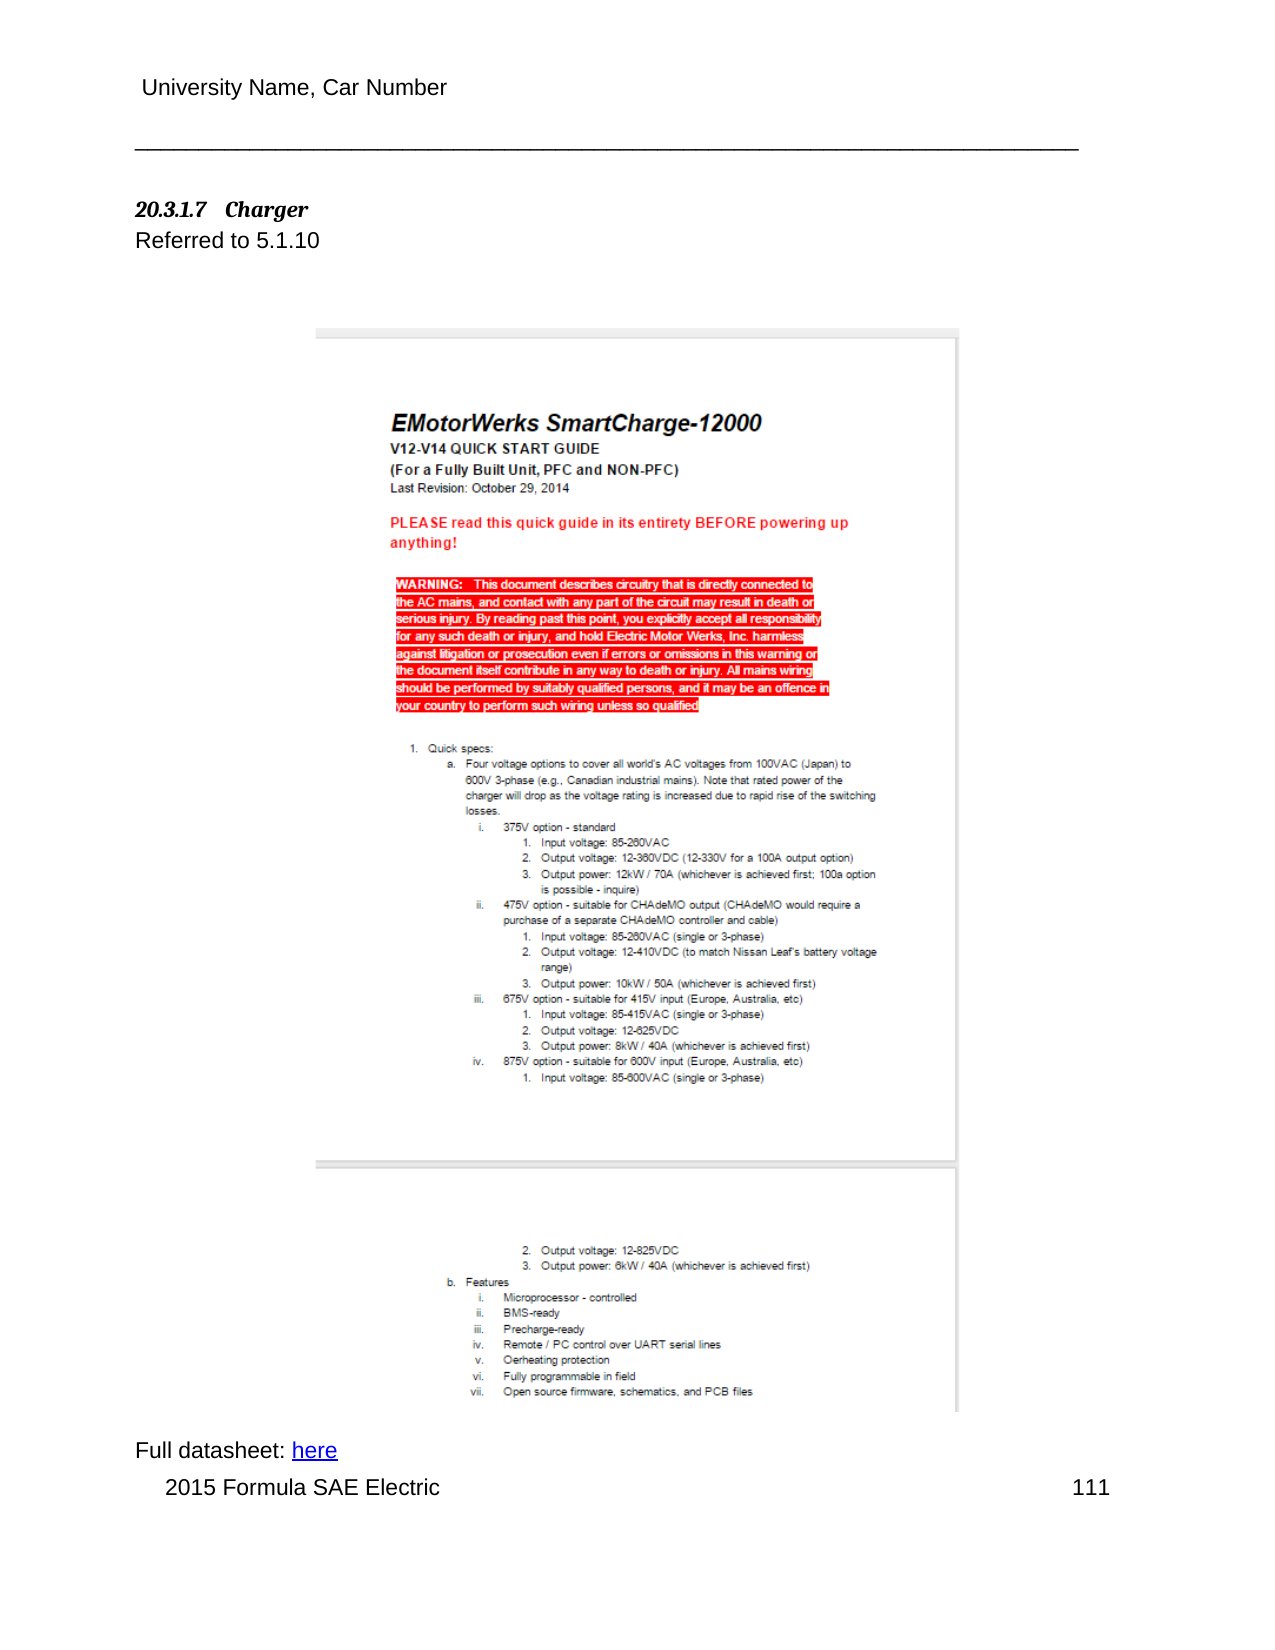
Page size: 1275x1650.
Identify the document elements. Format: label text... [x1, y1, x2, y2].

picture [315, 328, 960, 1412]
subtitle Charger [135, 197, 1140, 223]
text Full datasheet: here [135, 1437, 1140, 1463]
text Referred to 3.1.10 [135, 227, 1140, 253]
